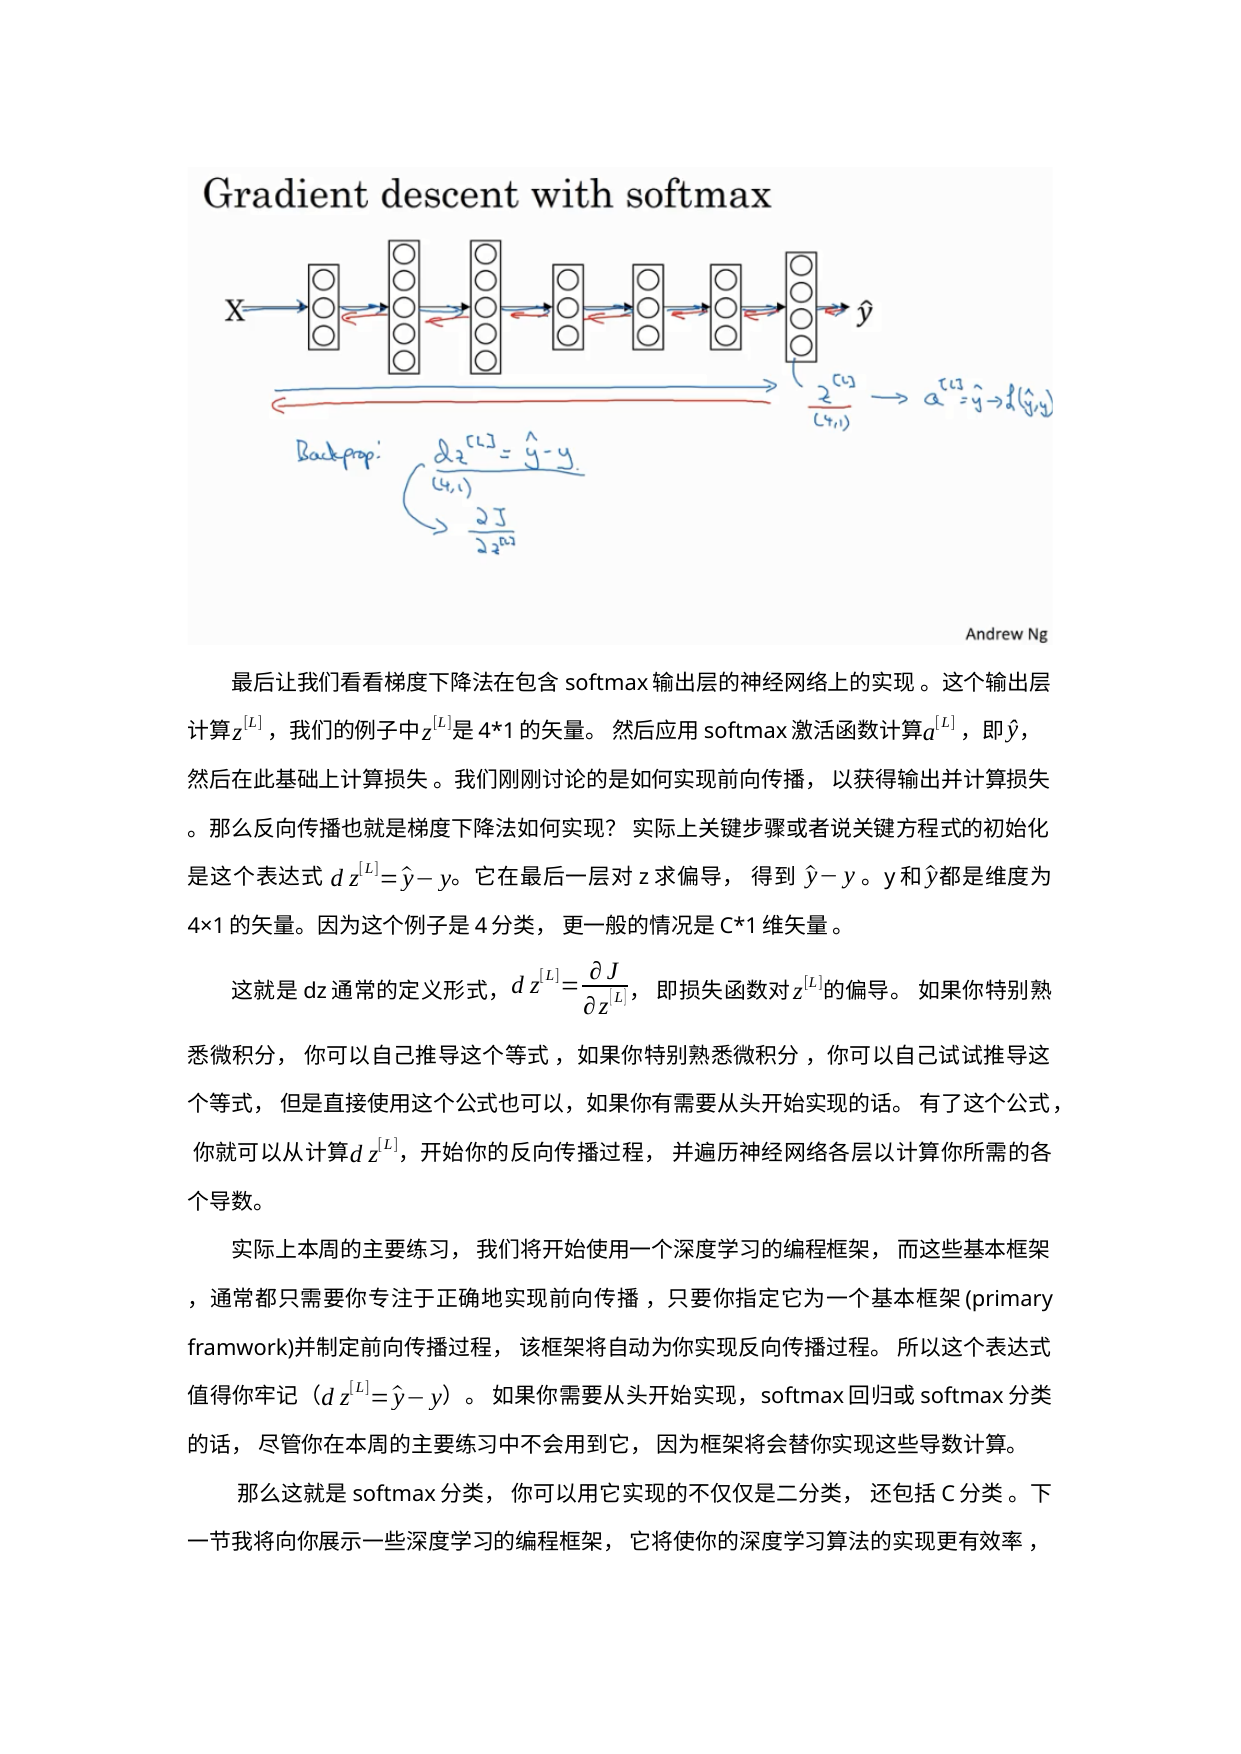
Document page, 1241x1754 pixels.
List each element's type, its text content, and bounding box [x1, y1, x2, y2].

picture [187, 167, 1053, 645]
list 这就是dz通常的定义形式，， 即损失函数对的偏导。 如果你特别熟悉微积分， 你可以自己推导这个等式 ，如果你特别熟悉微积分 ，你可以自己试试推导这个等式， 但是直接使用这个公式也可以，如果你有需要从头开始实现的话。 有了这个公式， 你就可以从计算，开始你的反向传播过程， 并遍历神经网络各层以计算你所需的各个导数。 [187, 956, 1053, 1216]
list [187, 1475, 1053, 1556]
list 然后在此基础上计算损失 。我们刚刚讨论的是如何实现前向传播， 以获得输出并计算损失 。那么反向传播也就是梯度下降法如何实现？ 实际上关键步骤或者说关键方程式的初始化是这个表达式 。它在最后一层对z求偏导， 得到 。y和都是维度为4×1的矢量。因为这个例子是4分类， 更一般的情况是C*1维矢量 。 [187, 761, 1053, 940]
list 最后让我们看看梯度下降法在包含softmax输出层的神经网络上的实现 。这个输出层计算 ，我们的例子中是4*1的矢量。 然后应用softmax激活函数计算 ，即， [187, 664, 1053, 746]
list 实际上本周的主要练习， 我们将开始使用一个深度学习的编程框架， 而这些基本框架 ，通常都只需要你专注于正确地实现前向传播 ，只要你指定它为一个基本框架(primary framwork)并制定前向传播过程， 该框架将自动为你实现反向传播过程。 所以这个表达式值得你牢记（）。 如果你需要从头开始实现，softmax回归或softmax分类的话， 尽管你在本周的主要练习中不会用到它， 因为框架将会替你实现这些导数计算。 [187, 1232, 1053, 1459]
